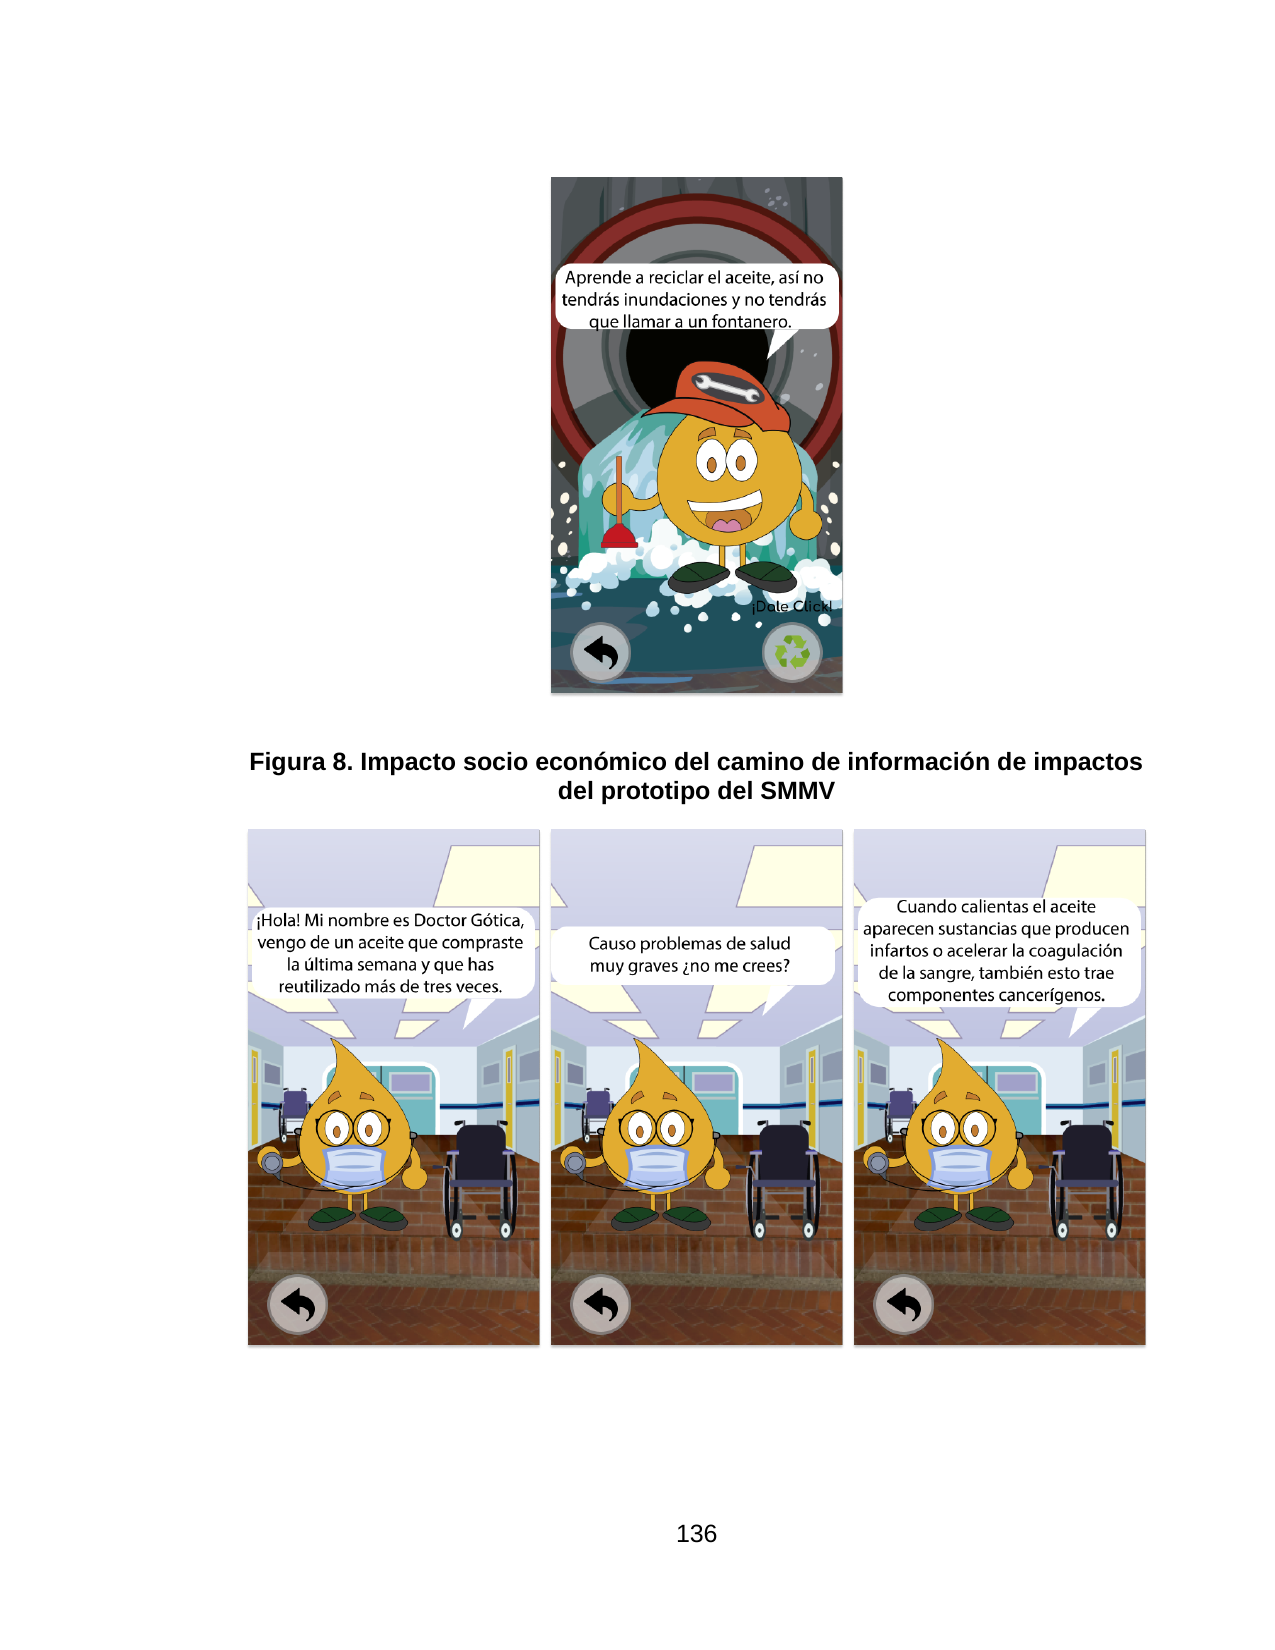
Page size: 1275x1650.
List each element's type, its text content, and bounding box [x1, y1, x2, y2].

picture [548, 829, 845, 1350]
picture [548, 177, 845, 698]
picture [851, 829, 1148, 1350]
text Figura 8. Impacto socio económico del camino de información de impactos del prototipo del SMMV [236, 747, 1157, 805]
picture [245, 829, 542, 1350]
